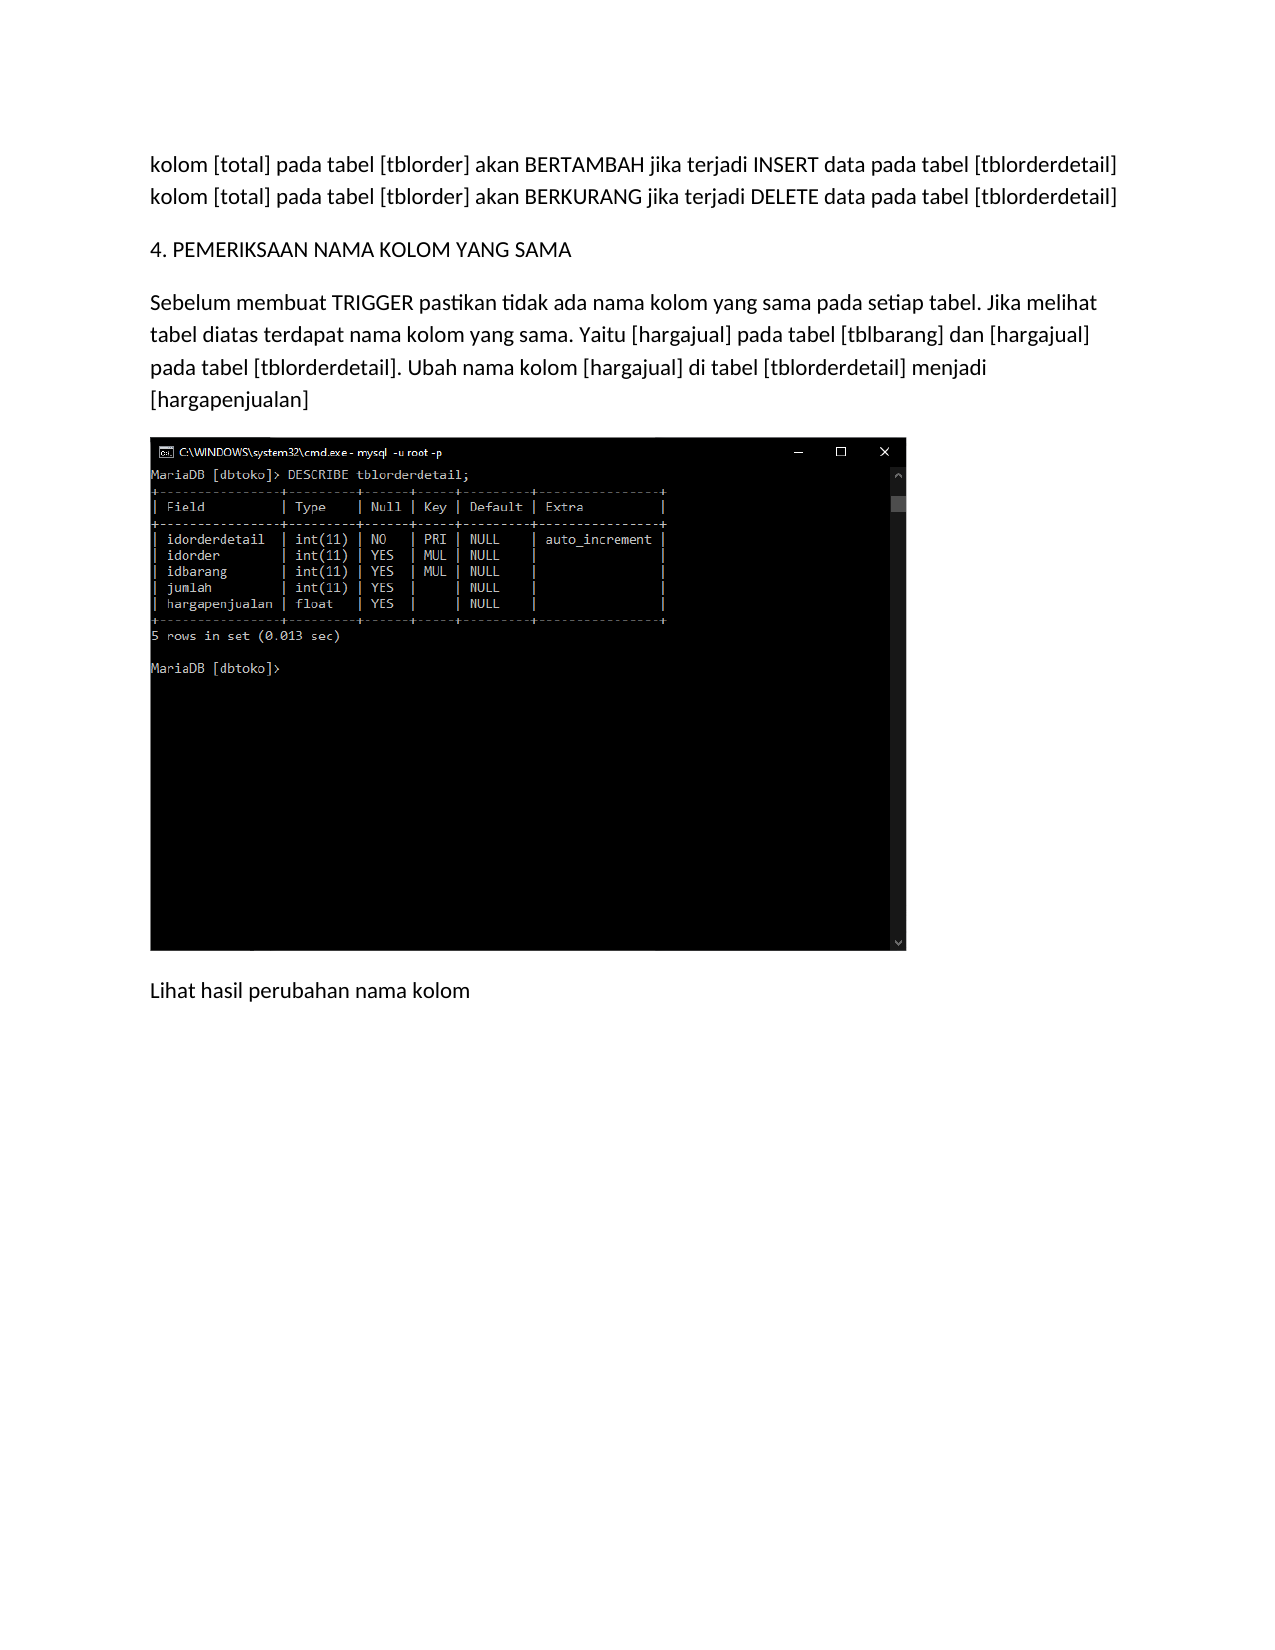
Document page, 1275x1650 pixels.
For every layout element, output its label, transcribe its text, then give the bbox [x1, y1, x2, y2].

text Lihat hasil perubahan nama kolom [150, 976, 1125, 1004]
text 4. PEMERIKSAAN NAMA KOLOM YANG SAMA [150, 235, 1125, 263]
picture [150, 437, 907, 951]
text Sebelum membuat TRIGGER pastikan tidak ada nama kolom yang sama pada setiap tabel. Jika melihat tabel diatas terdapat nama kolom yang sama. Yaitu [hargajual] pada tabel [tblbarang] dan [hargajual] pada tabel [tblorderdetail]. Ubah nama kolom [hargajual] di tabel [tblorderdetail] menjadi [hargapenjualan] [150, 288, 1125, 413]
text kolom [total] pada tabel [tblorder] akan BERTAMBAH jika terjadi INSERT data pada tabel [tblorderdetail] kolom [total] pada tabel [tblorder] akan BERKURANG jika terjadi DELETE data pada tabel [tblorderdetail] [150, 150, 1125, 210]
